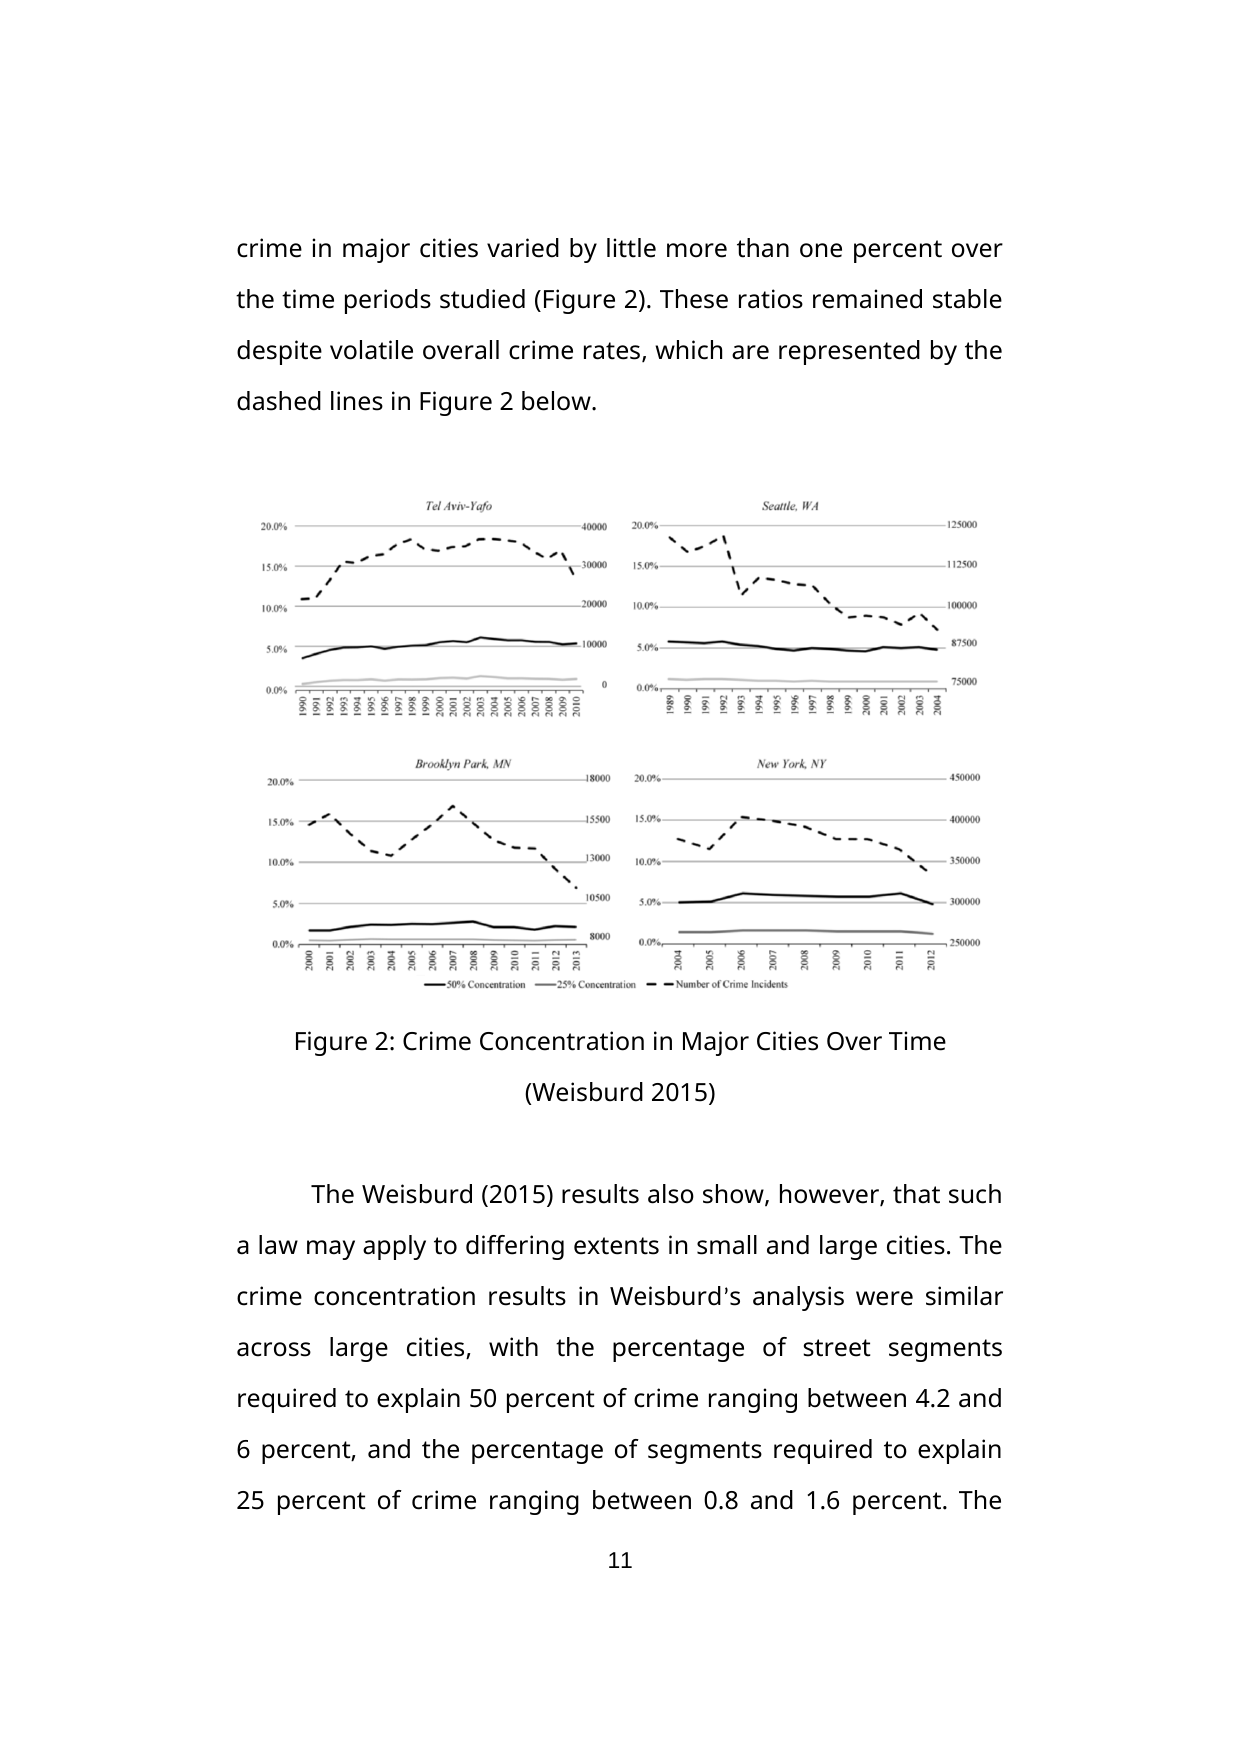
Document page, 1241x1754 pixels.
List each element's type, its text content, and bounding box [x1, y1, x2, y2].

text Figure 2: Crime Concentration in Major Cities Over Time (Weisburd 2015) [236, 1024, 1004, 1109]
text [236, 230, 1004, 417]
picture [245, 485, 995, 1011]
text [236, 1177, 1004, 1517]
